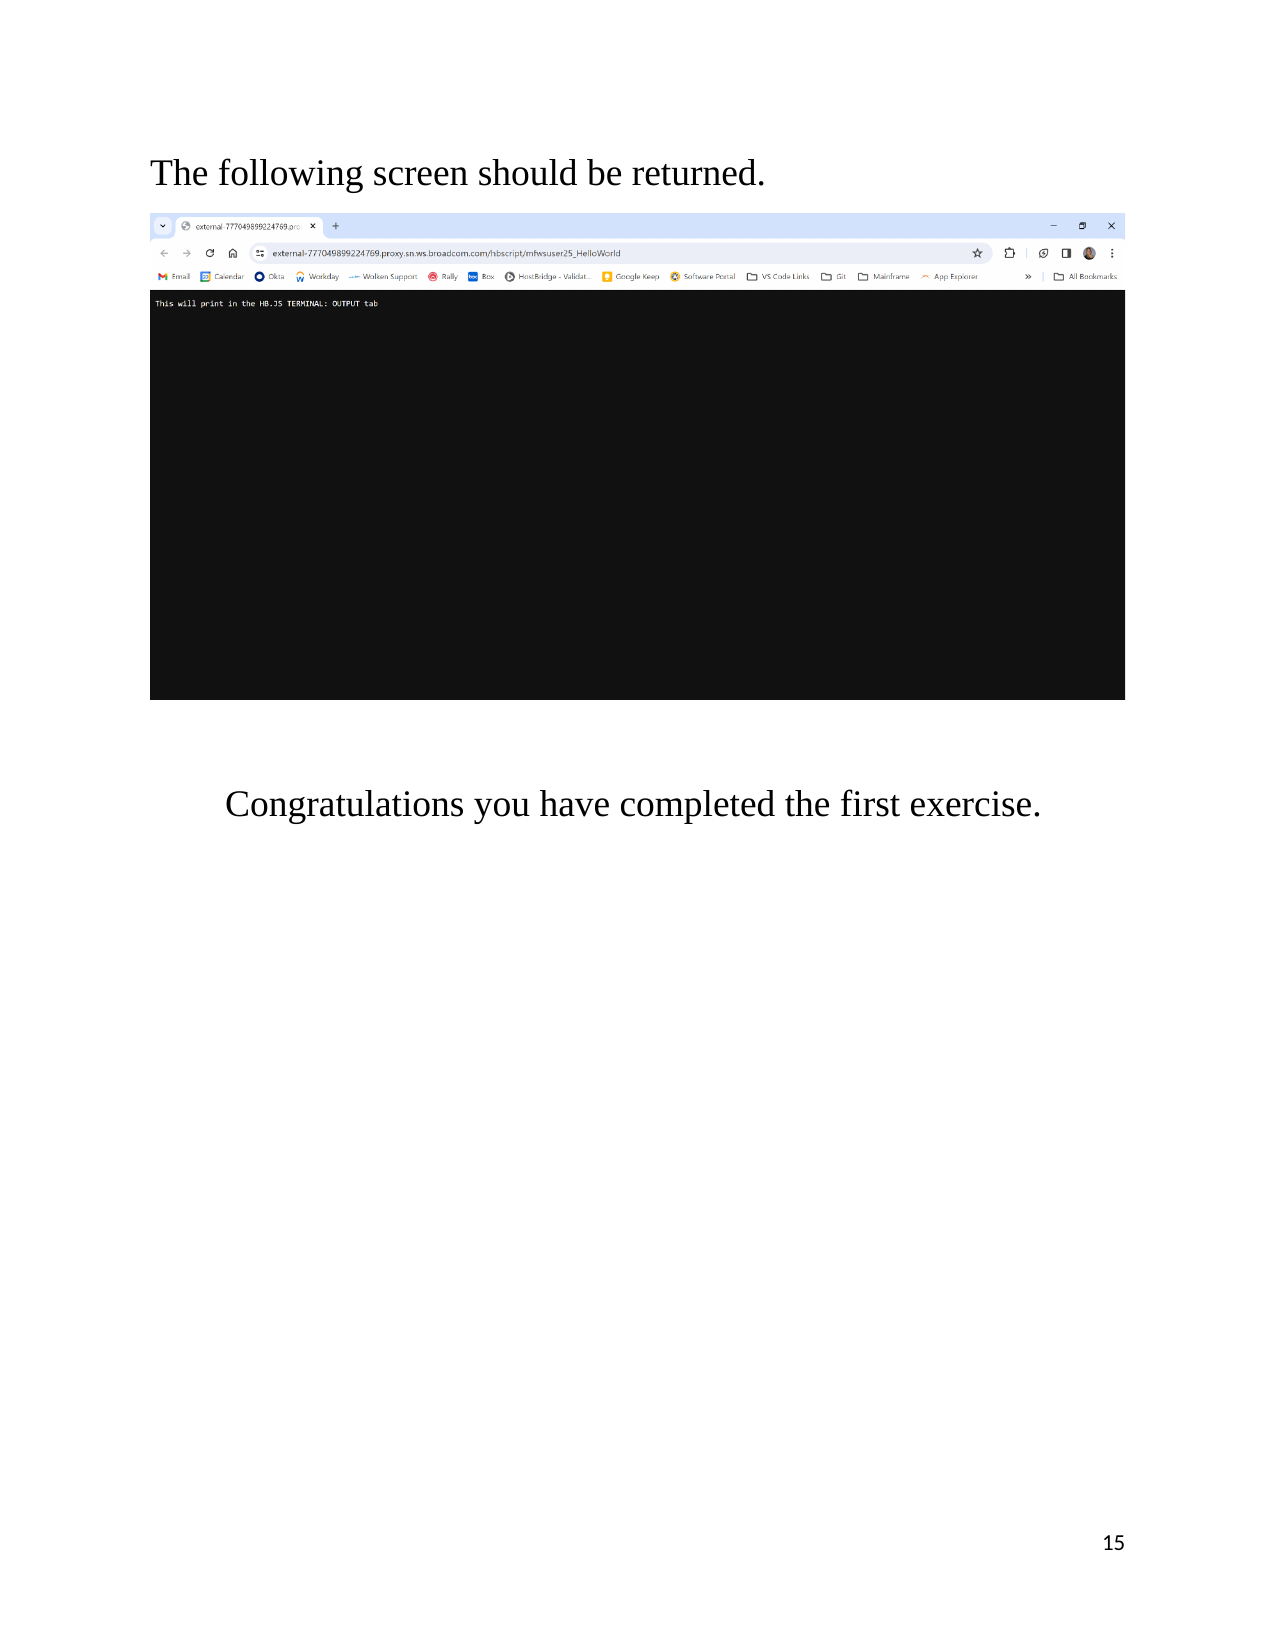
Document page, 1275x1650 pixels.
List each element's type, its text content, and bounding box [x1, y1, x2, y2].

text The following screen should be returned. [150, 150, 1125, 193]
text Congratulations you have completed the first exercise. [150, 782, 1125, 825]
picture [150, 213, 1125, 700]
